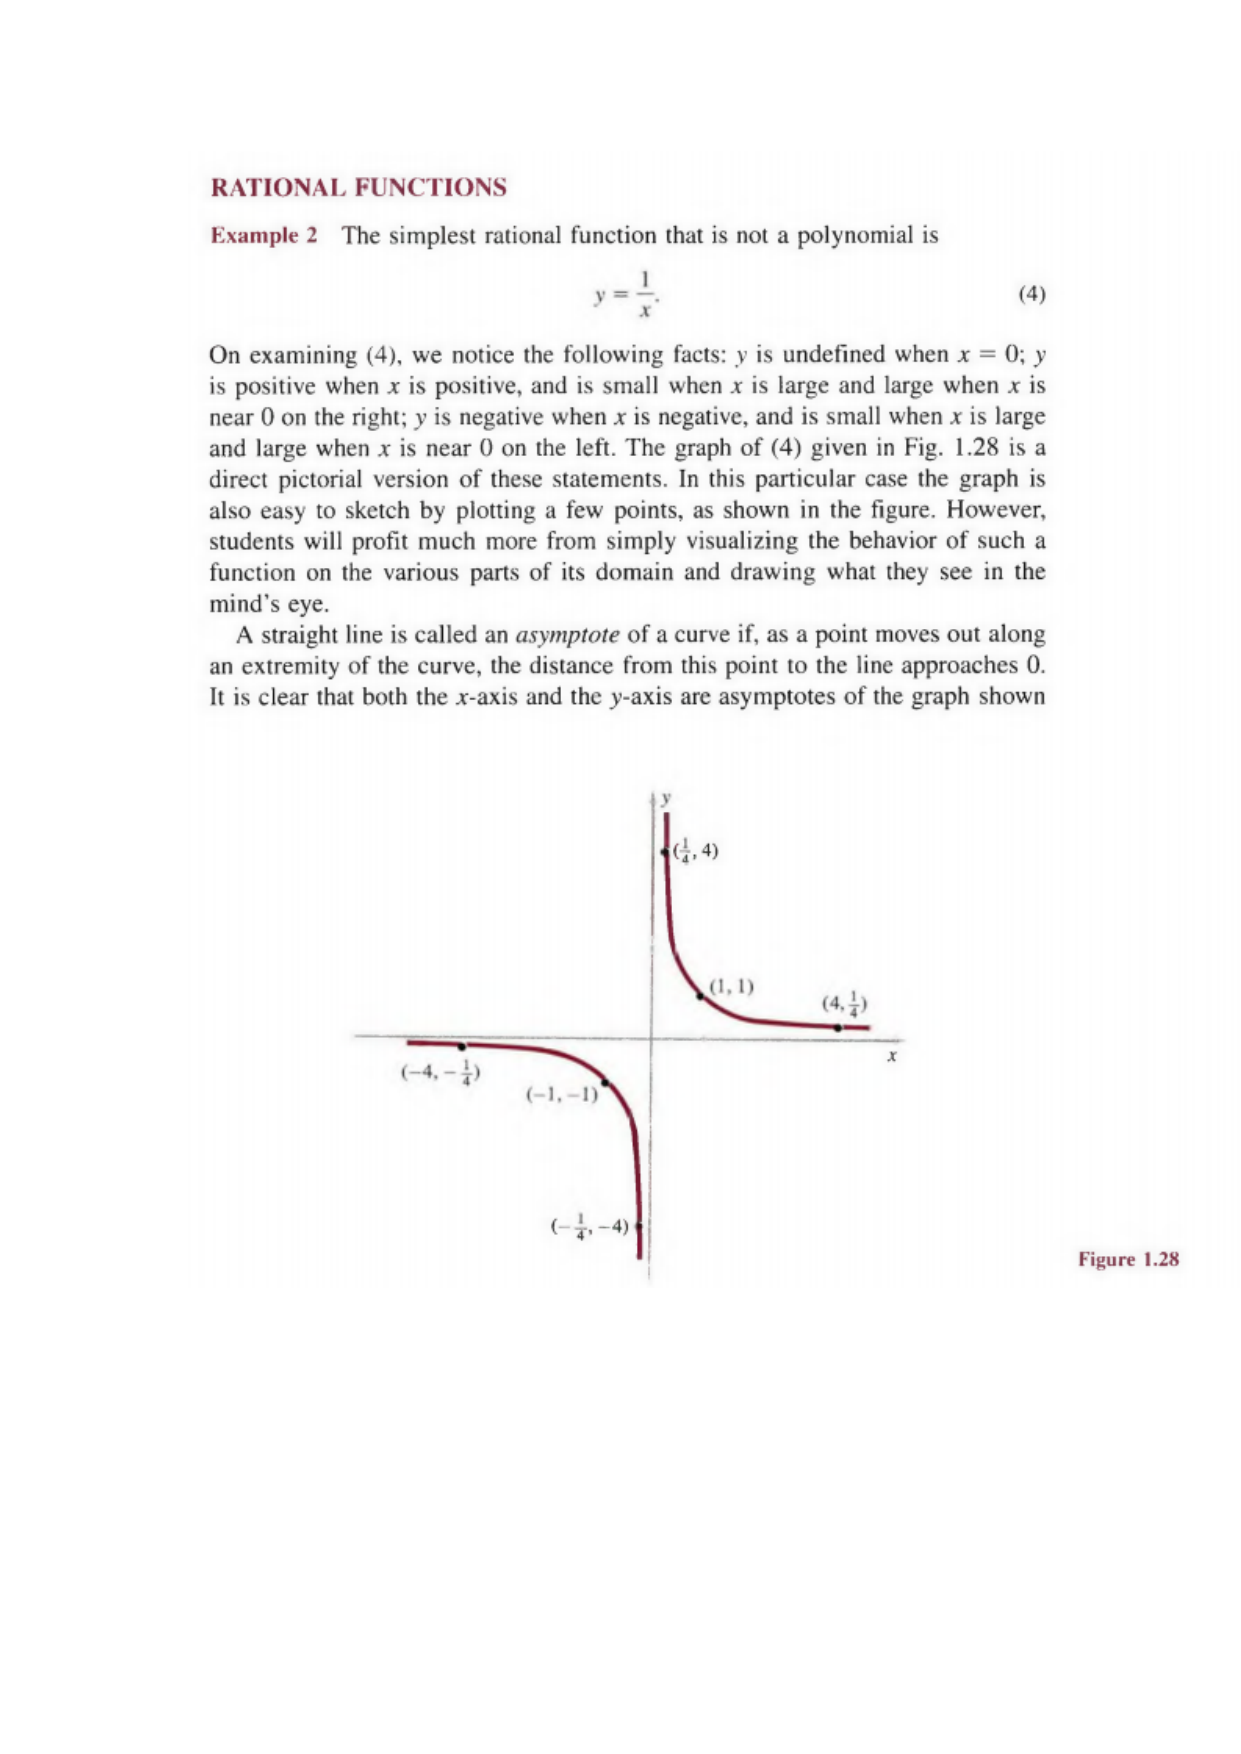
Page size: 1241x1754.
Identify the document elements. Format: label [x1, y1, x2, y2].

picture [187, 151, 1241, 1288]
